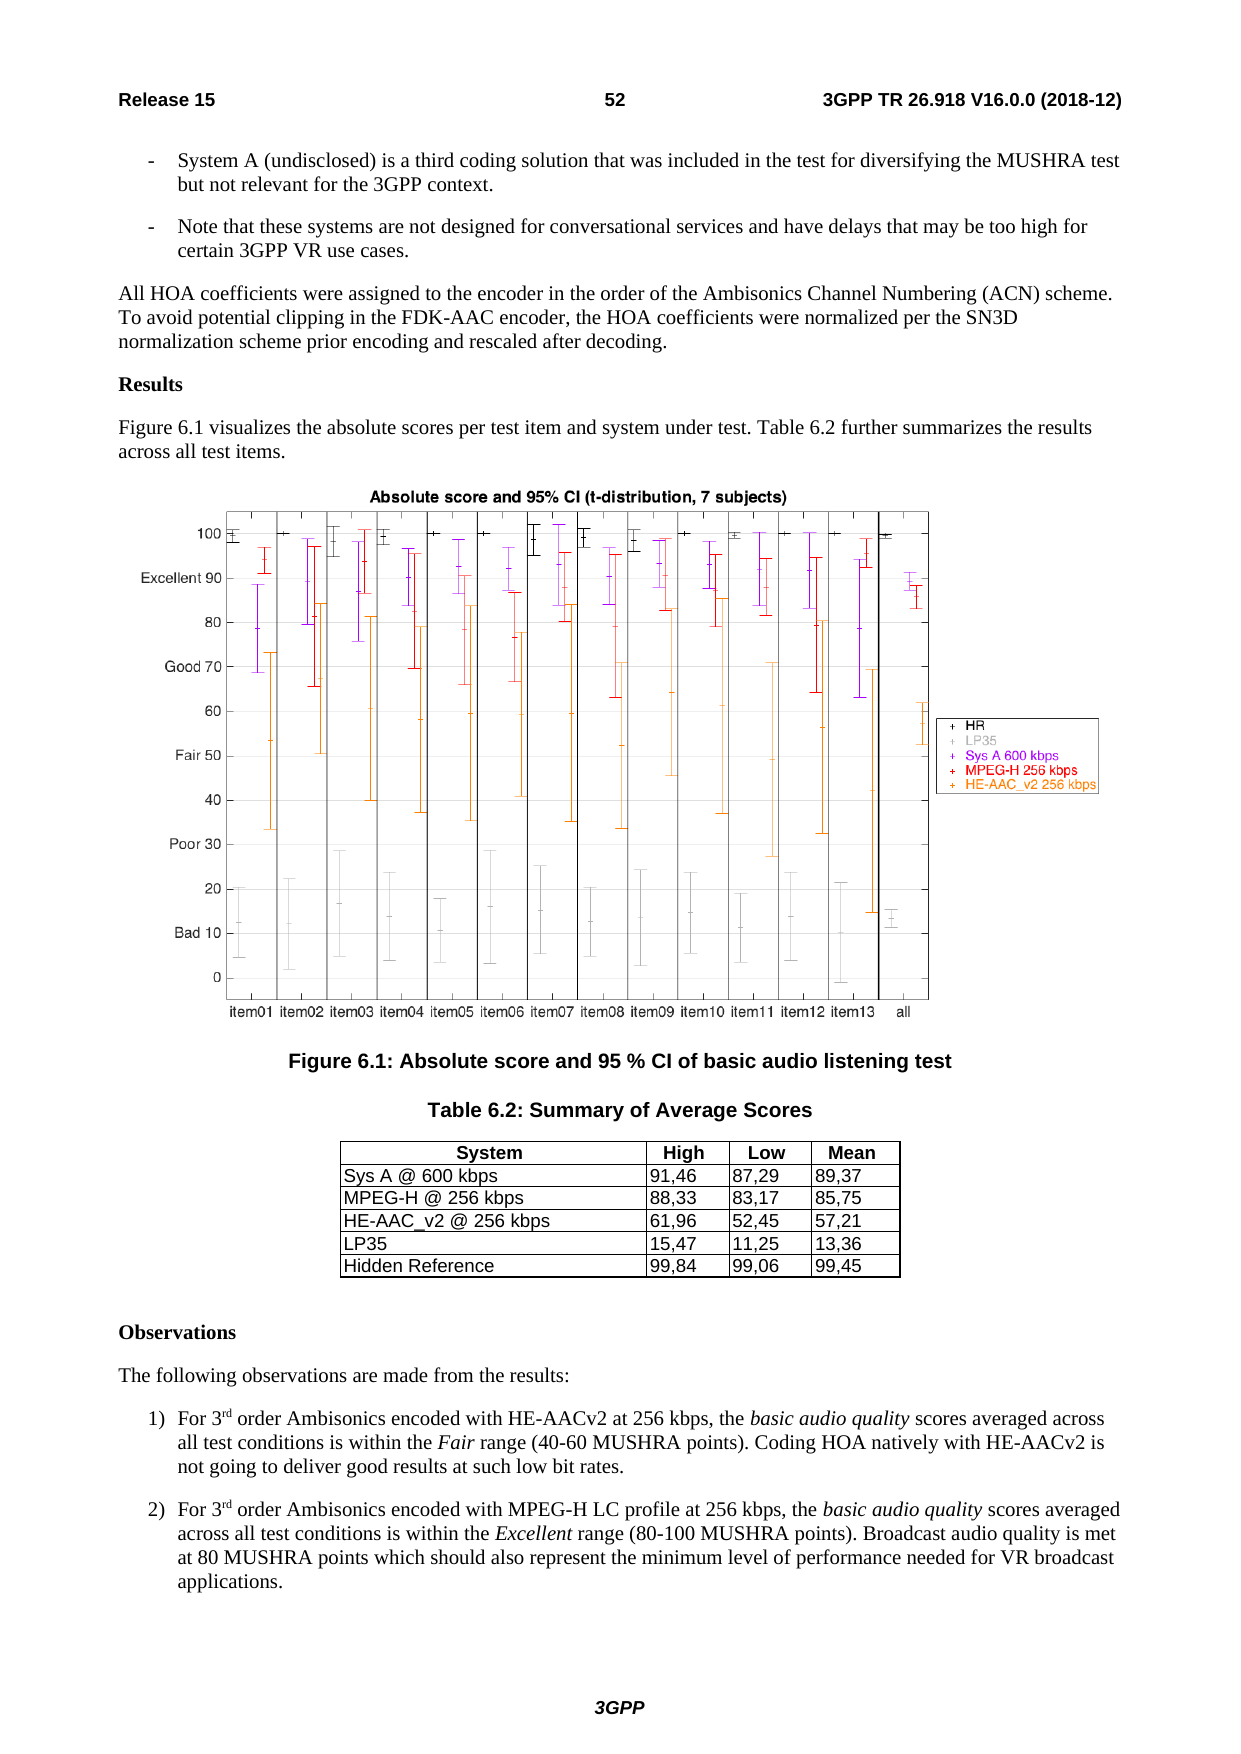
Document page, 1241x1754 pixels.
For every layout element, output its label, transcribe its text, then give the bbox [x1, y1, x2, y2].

table_header System [341, 1142, 646, 1163]
table_cell 89,37 [812, 1165, 899, 1186]
text Figure 6.1 visualizes the absolute scores per test item and system under test. Table 6.2 further summarizes the results across all test items. [118, 415, 1122, 463]
table_header Mean [812, 1142, 899, 1163]
text Table 6.2: Summary of Average Scores [118, 1098, 1122, 1122]
table_cell MPEG-H @ 256 kbps [341, 1187, 646, 1209]
text 2) For 3rd order Ambisonics encoded with MPEG-H LC profile at 256 kbps, the basic audio quality scores averaged across all test conditions is within the Excellent range (80-100 MUSHRA points). Broadcast audio quality is met at 80 MUSHRA points which should also represent the minimum level of performance needed for VR broadcast applications. [148, 1497, 1122, 1593]
text - Note that these systems are not designed for conversational services and have delays that may be too high for certain 3GPP VR use cases. [148, 214, 1122, 262]
table_cell 85,75 [812, 1187, 899, 1209]
table_header Low [730, 1142, 811, 1163]
text The following observations are made from the results: [118, 1363, 1122, 1387]
text Observations [118, 1320, 1122, 1344]
table_cell 88,33 [647, 1187, 729, 1209]
text Results [118, 372, 1122, 396]
table_cell 99,06 [730, 1255, 811, 1276]
table_cell LP35 [341, 1232, 646, 1254]
table_cell 52,45 [730, 1210, 811, 1231]
table_cell 11,25 [730, 1232, 811, 1254]
table_header High [647, 1142, 729, 1163]
text All HOA coefficients were assigned to the encoder in the order of the Ambisonics Channel Numbering (ACN) scheme. To avoid potential clipping in the FDK-AAC encoder, the HOA coefficients were normalized per the SN3D normalization scheme prior encoding and rescaled after decoding. [118, 281, 1122, 353]
text - System A (undisclosed) is a third coding solution that was included in the test for diversifying the MUSHRA test but not relevant for the 3GPP context. [148, 147, 1122, 196]
table_cell 87,29 [730, 1165, 811, 1186]
table_cell 13,36 [812, 1232, 899, 1254]
table_cell HE-AAC_v2 @ 256 kbps [341, 1210, 646, 1231]
text 1) For 3rd order Ambisonics encoded with HE-AACv2 at 256 kbps, the basic audio quality scores averaged across all test conditions is within the Fair range (40-60 MUSHRA points). Coding HOA natively with HE-AACv2 is not going to deliver good results at such low bit rates. [148, 1406, 1122, 1478]
table_cell Sys A @ 600 kbps [341, 1165, 646, 1186]
table_cell 99,45 [812, 1255, 899, 1276]
table_cell 83,17 [730, 1187, 811, 1209]
table_cell Hidden Reference [341, 1255, 646, 1276]
picture [132, 481, 1108, 1031]
table_cell 99,84 [647, 1255, 729, 1276]
table_cell 91,46 [647, 1165, 729, 1186]
table_cell 61,96 [647, 1210, 729, 1231]
table_cell 15,47 [647, 1232, 729, 1254]
table_cell 57,21 [812, 1210, 899, 1231]
text Figure 6.1: Absolute score and 95 % CI of basic audio listening test [118, 1049, 1122, 1073]
